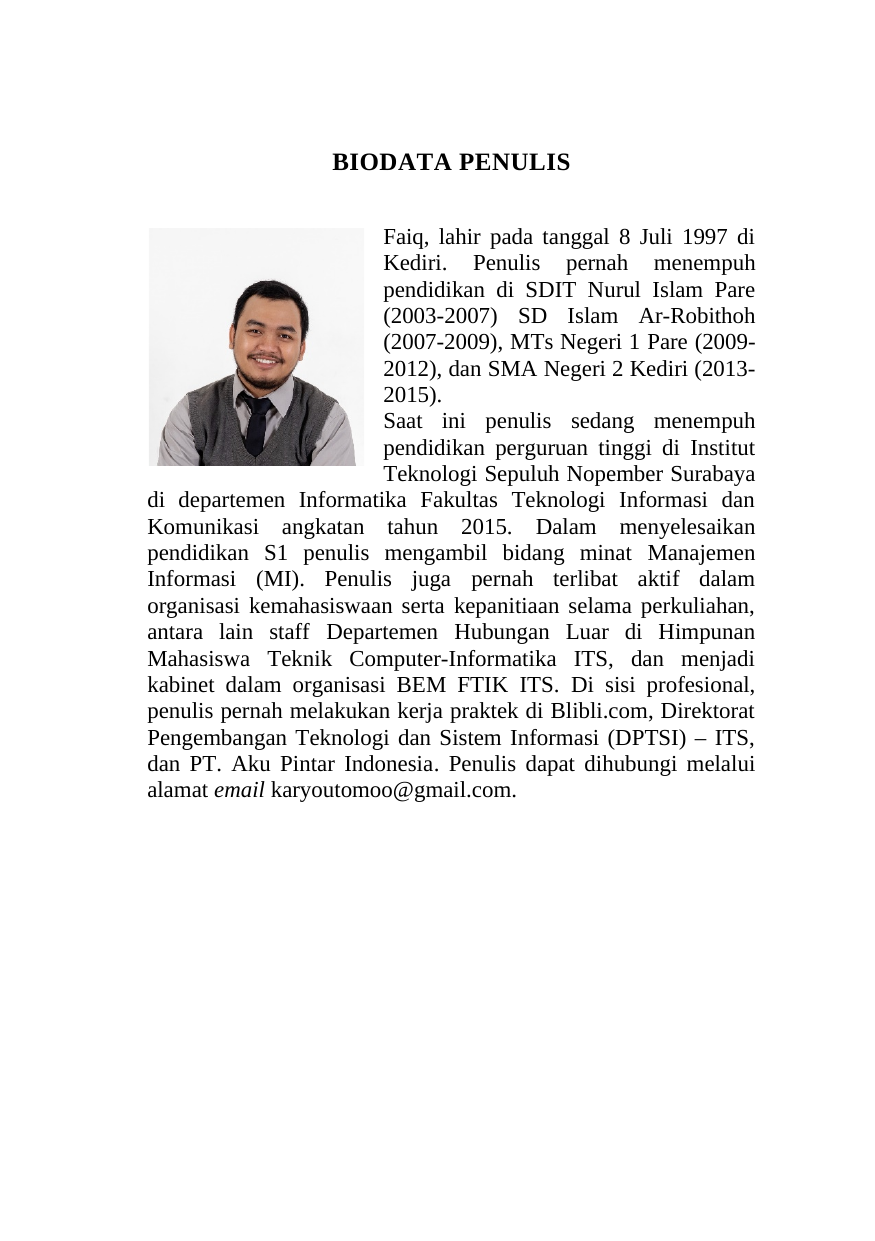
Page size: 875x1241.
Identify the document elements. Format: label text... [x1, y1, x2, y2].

picture [148, 228, 365, 466]
text Saat ini penulis sedang menempuh pendidikan perguruan tinggi di Institut Teknologi Sepuluh Nopember Surabaya di departemen Informatika Fakultas Teknologi Informasi dan Komunikasi angkatan tahun 2015. Dalam menyelesaikan pendidikan S1 penulis mengambil bidang minat Manajemen Informasi (MI). Penulis juga pernah terlibat aktif dalam organisasi kemahasiswaan serta kepanitiaan selama perkuliahan, antara lain staff Departemen Hubungan Luar di Himpunan Mahasiswa Teknik Computer-Informatika ITS, dan menjadi kabinet dalam organisasi BEM FTIK ITS. Di sisi profesional, penulis pernah melakukan kerja praktek di Blibli.com, Direktorat Pengembangan Teknologi dan Sistem Informasi (DPTSI) – ITS, dan PT. Aku Pintar Indonesia. Penulis dapat dihubungi melalui alamat email karyoutomoo@gmail.com. [147, 407, 756, 803]
subtitle BIODATA PENULIS [147, 147, 756, 176]
text Faiq, lahir pada tanggal 8 Juli 1997 di Kediri. Penulis pernah menempuh pendidikan di SDIT Nurul Islam Pare (2003-2007) SD Islam Ar-Robithoh (2007-2009), MTs Negeri 1 Pare (2009-2012), dan SMA Negeri 2 Kediri (2013-2015). [147, 223, 756, 407]
